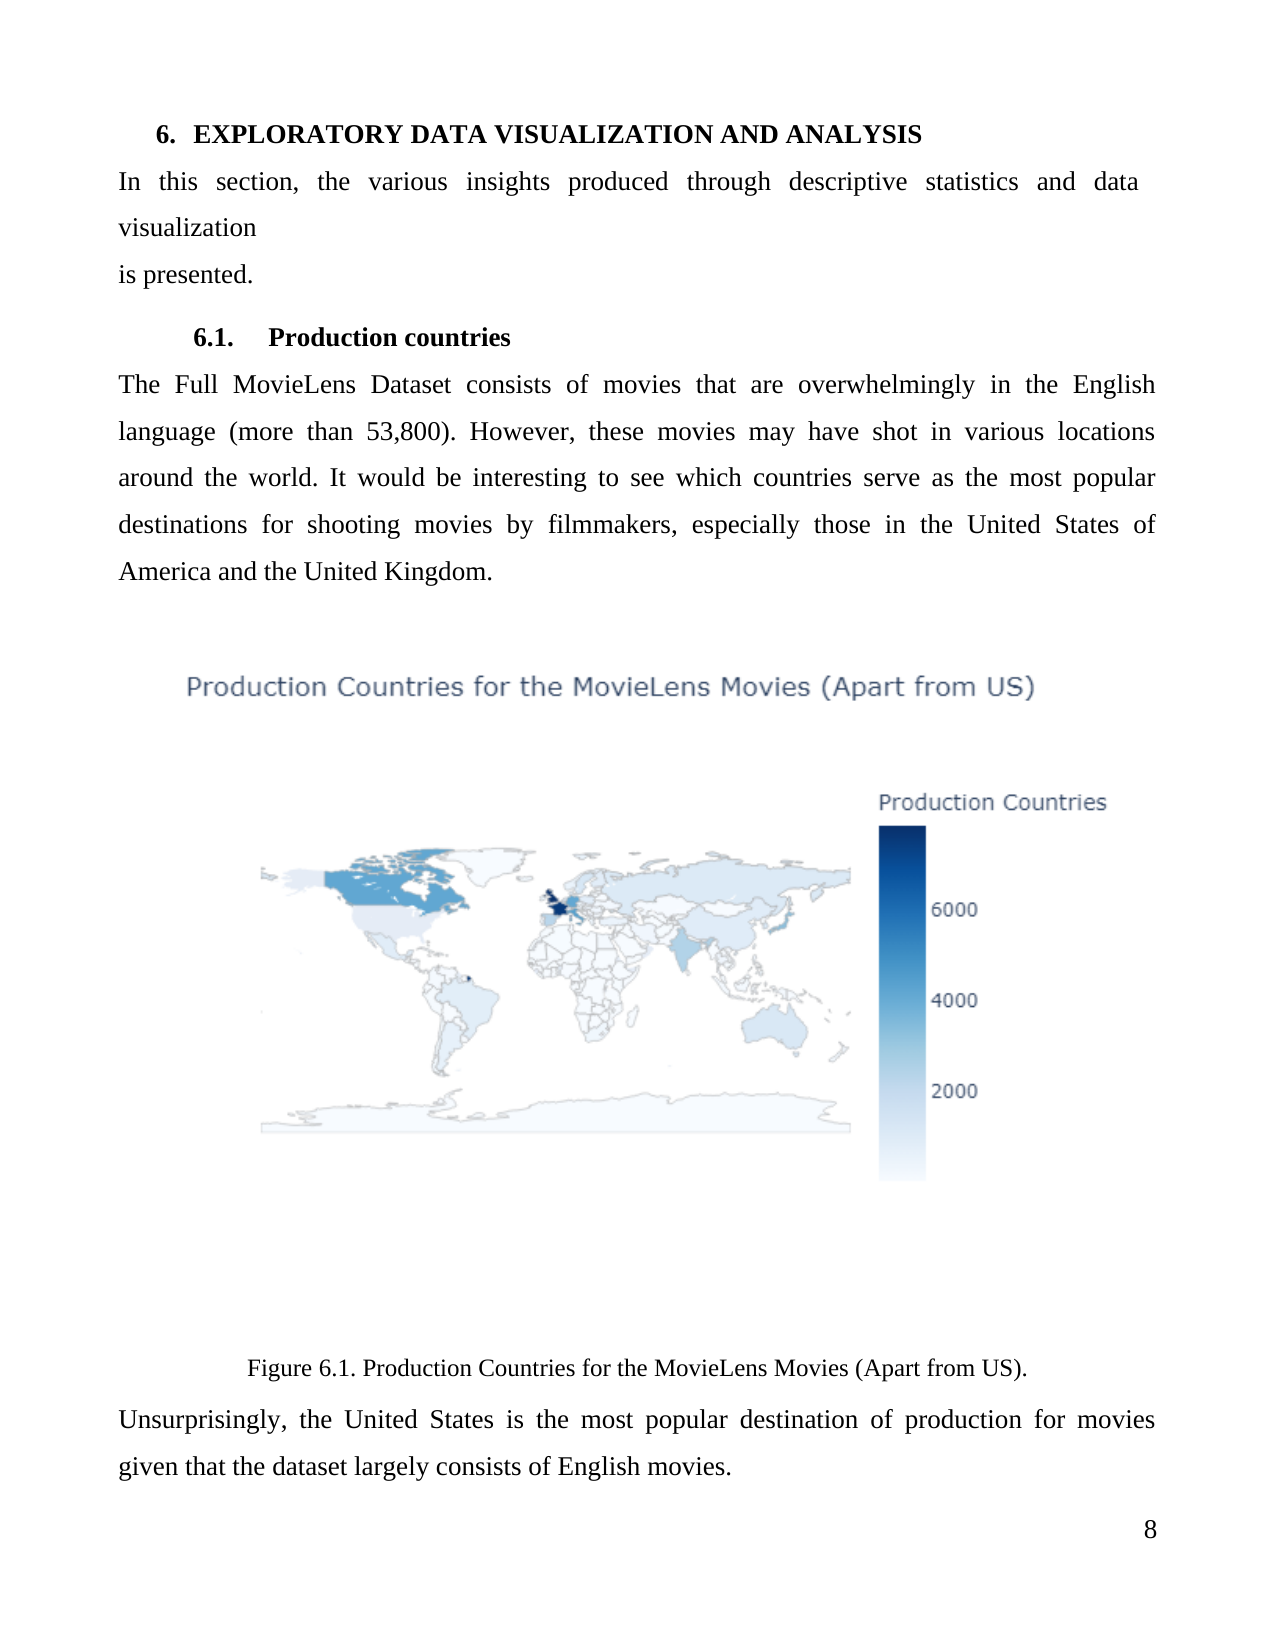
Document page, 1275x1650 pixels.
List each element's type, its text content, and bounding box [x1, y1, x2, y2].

subtitle Exploratory data visualization and analysis [156, 118, 1157, 149]
subtitle Production countries [193, 321, 1157, 353]
text In​ ​this​ ​section,​ ​the​ ​various​ ​insights​ ​produced​ ​through​ ​descriptive​ ​statistics​ ​and​ ​data​ ​visualization is​ ​presented. [118, 165, 1157, 289]
text Figure 6.1. Production Countries for the MovieLens Movies (Apart from US). [118, 1353, 1157, 1382]
text Unsurprisingly, the United States is the most popular destination of production for movies given that the dataset largely consists of English movies. [118, 1403, 1157, 1481]
text The Full MovieLens Dataset consists of movies that are overwhelmingly in the English language (more than 53,800). However, these movies may have shot in various locations around the world. It would be interesting to see which countries serve as the most popular destinations for shooting movies by filmmakers, especially those in the United States of America and the United Kingdom. [118, 368, 1157, 586]
picture [136, 618, 1139, 1322]
